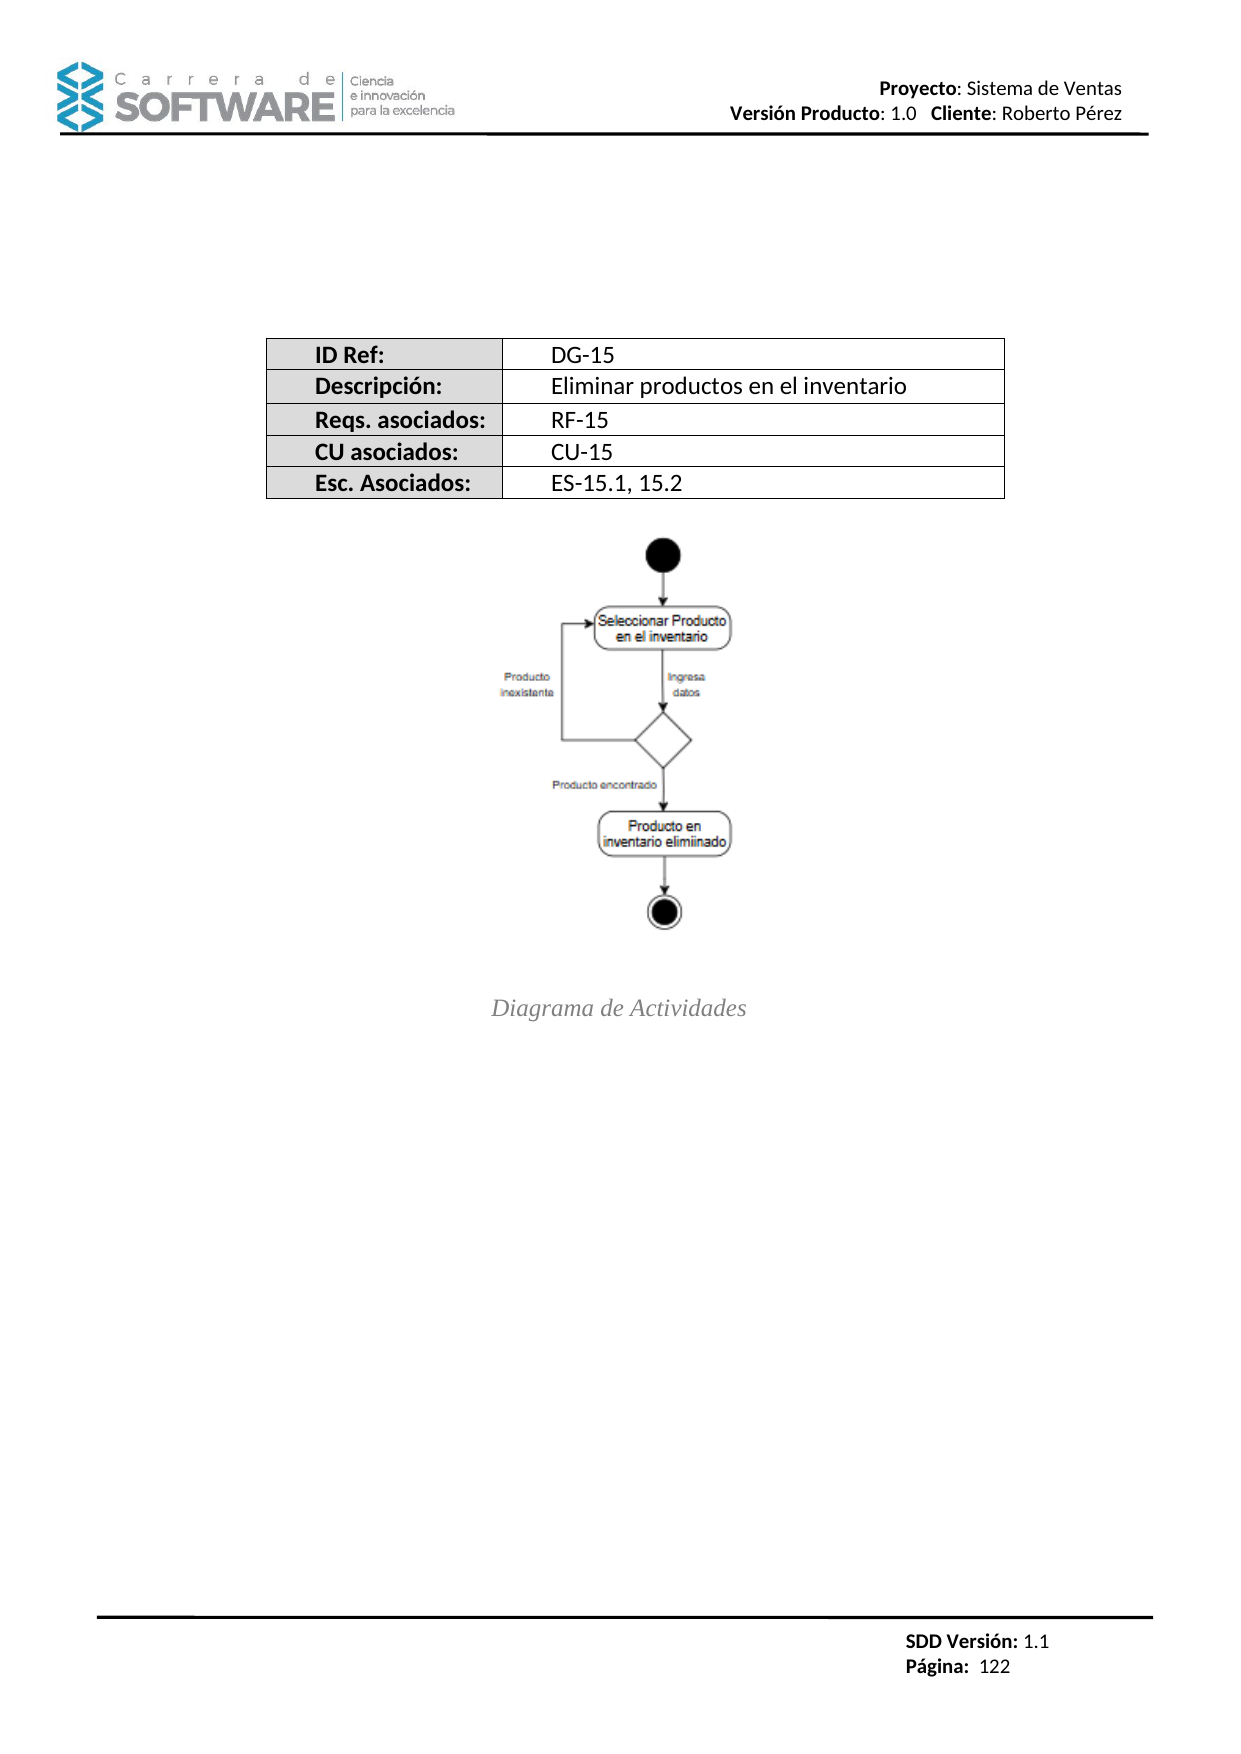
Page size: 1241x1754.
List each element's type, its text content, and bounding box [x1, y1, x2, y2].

table_cell CU-15 [503, 436, 1004, 466]
table_cell Eliminar productos en el inventario [503, 370, 1004, 403]
picture [489, 529, 789, 963]
table_cell ES-15.1, 15.2 [503, 467, 1004, 498]
table_header DG-15 [503, 339, 1004, 369]
text Diagrama de Actividades [118, 993, 1122, 1022]
picture [46, 46, 461, 154]
table_cell Reqs. asociados: [267, 404, 502, 435]
table_cell Descripción: [267, 370, 502, 403]
table_cell CU asociados: [267, 436, 502, 466]
table_cell RF-15 [503, 404, 1004, 435]
table_cell Esc. Asociados: [267, 467, 502, 498]
table_header ID Ref: [267, 339, 502, 369]
